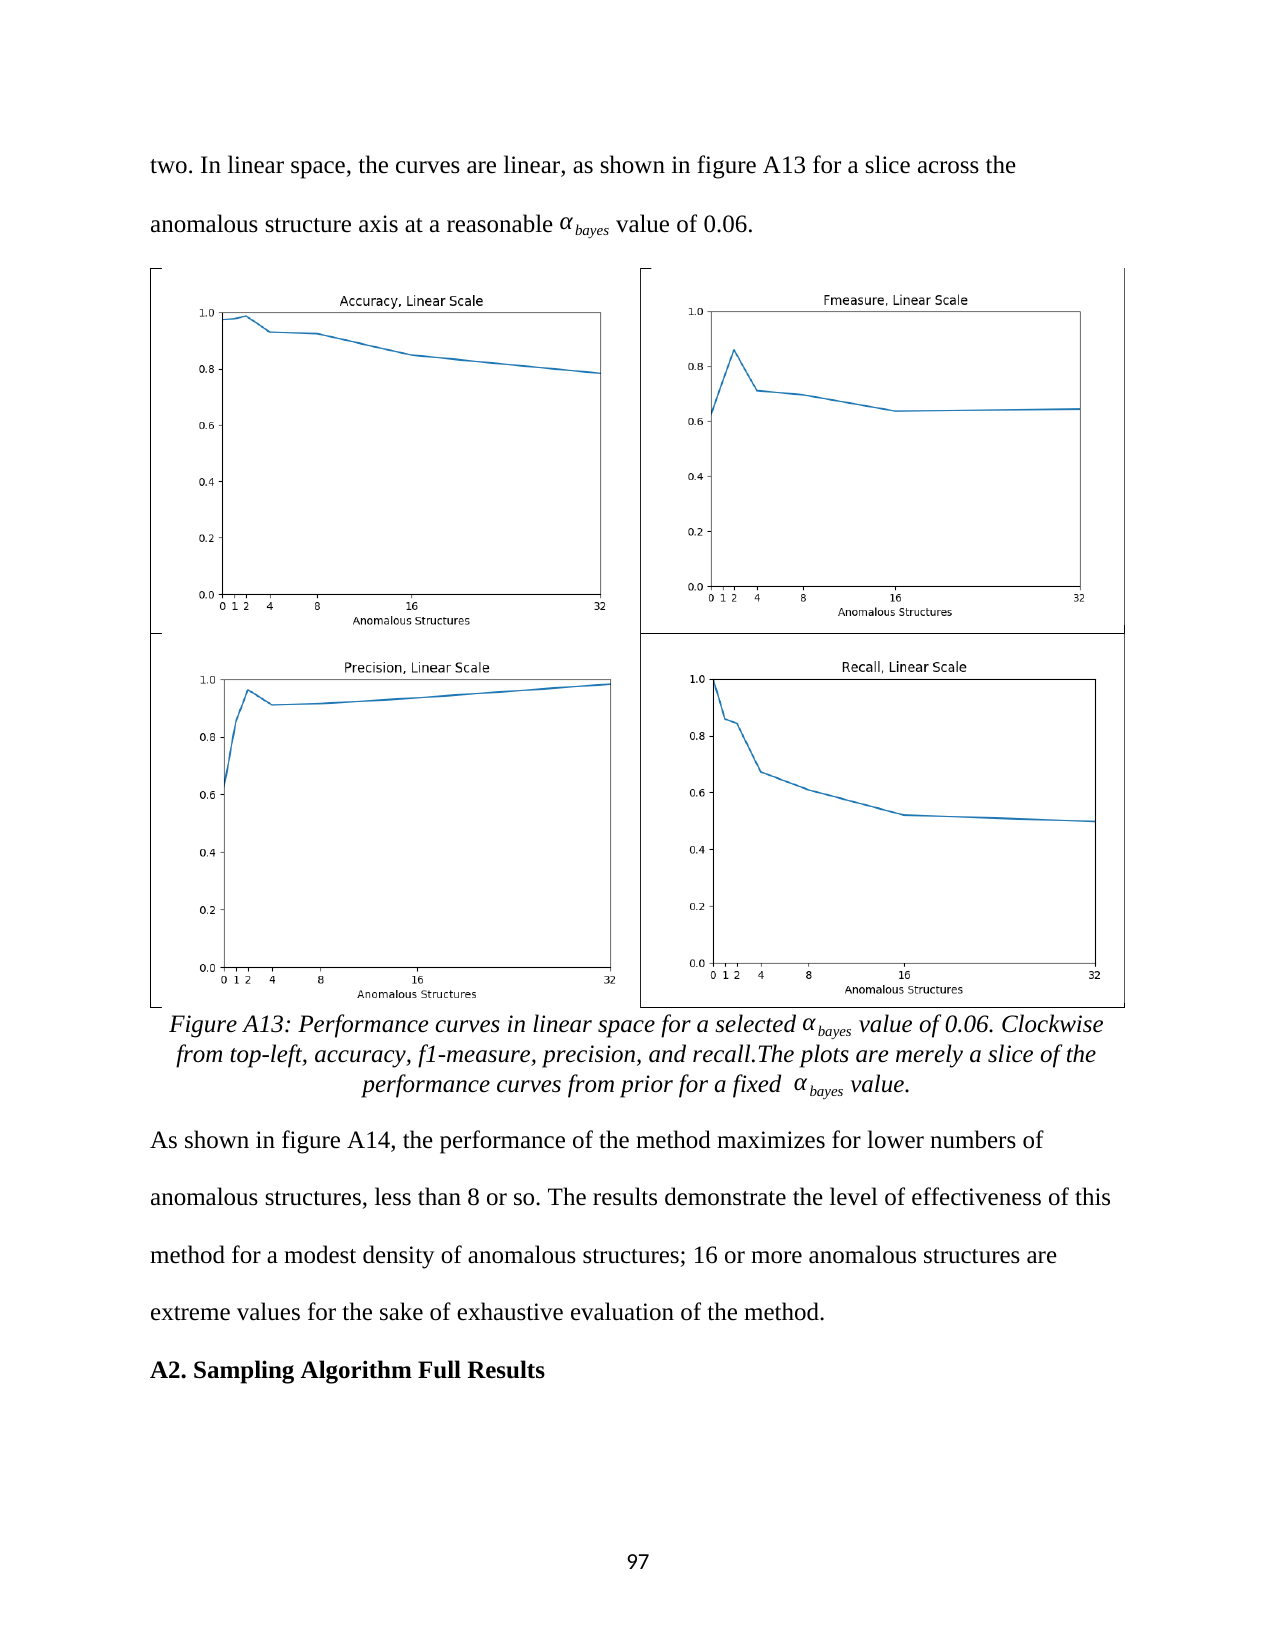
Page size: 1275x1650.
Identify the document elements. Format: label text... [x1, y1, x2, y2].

picture [651, 268, 1125, 625]
table_cell [151, 634, 161, 1007]
picture [161, 268, 641, 1008]
table_header [641, 269, 1124, 633]
text Figure A13: Performance curves in linear space for a selected value of 0.06. Clockwise from top-left, accuracy, f1-measure, precision, and recall.The plots are merely a slice of the performance curves from prior for a fixed value. [150, 1008, 1125, 1100]
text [150, 150, 1125, 239]
picture [651, 634, 1125, 1003]
subtitle A2. Sampling Algorithm Full Results [150, 1355, 1125, 1383]
text As shown in figure A14, the performance of the method maximizes for lower numbers of anomalous structures, less than 8 or so. The results demonstrate the level of effectiveness of this method for a modest density of anomalous structures; 16 or more anomalous structures are extreme values for the sake of exhaustive evaluation of the method. [150, 1125, 1125, 1326]
table_cell [641, 634, 1124, 1007]
table_header [151, 269, 161, 633]
